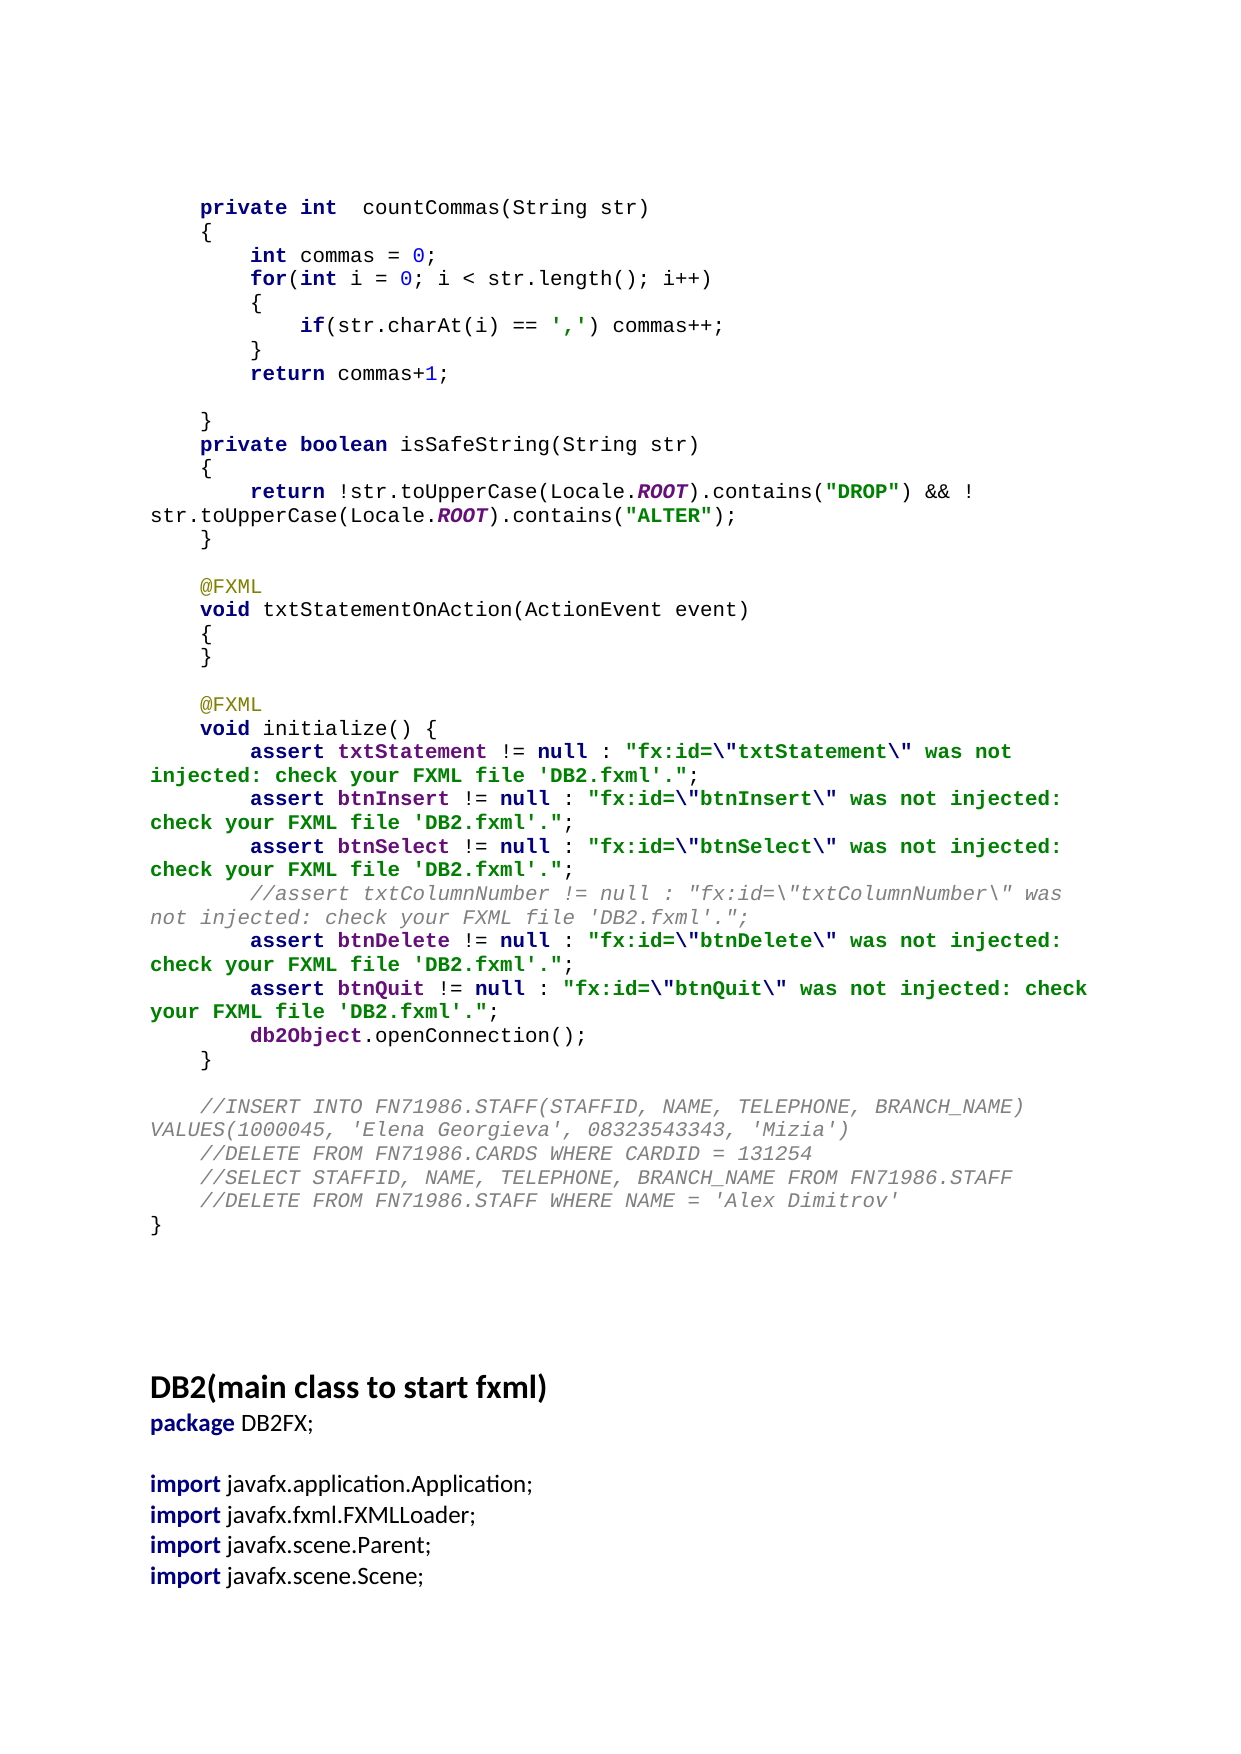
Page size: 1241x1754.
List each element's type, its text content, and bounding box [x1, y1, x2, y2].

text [150, 150, 1090, 1238]
text DB2(main class to start fxml) [150, 1366, 1090, 1407]
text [150, 1407, 1090, 1590]
